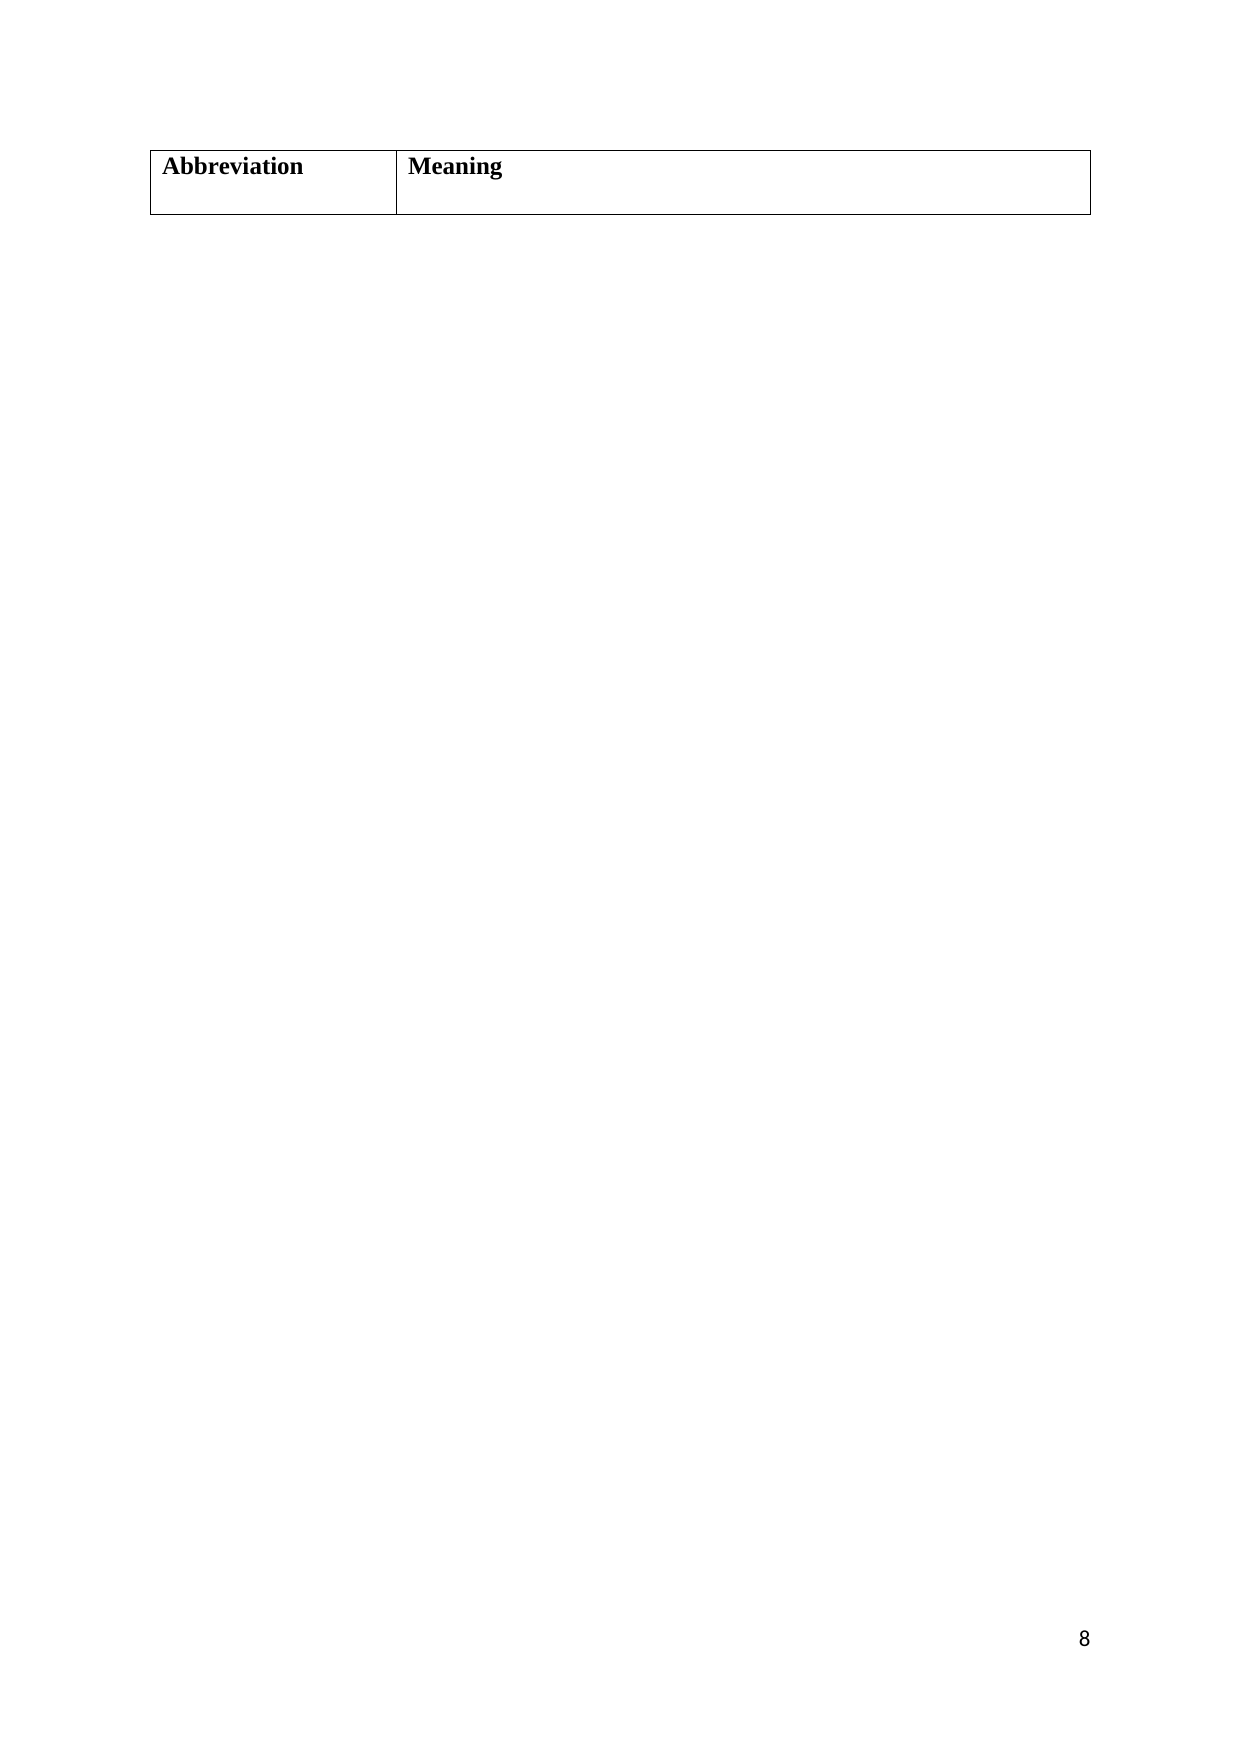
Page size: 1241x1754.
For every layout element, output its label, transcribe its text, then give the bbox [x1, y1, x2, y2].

table_header Meaning [397, 151, 1090, 214]
table_header Abbreviation [151, 151, 396, 214]
